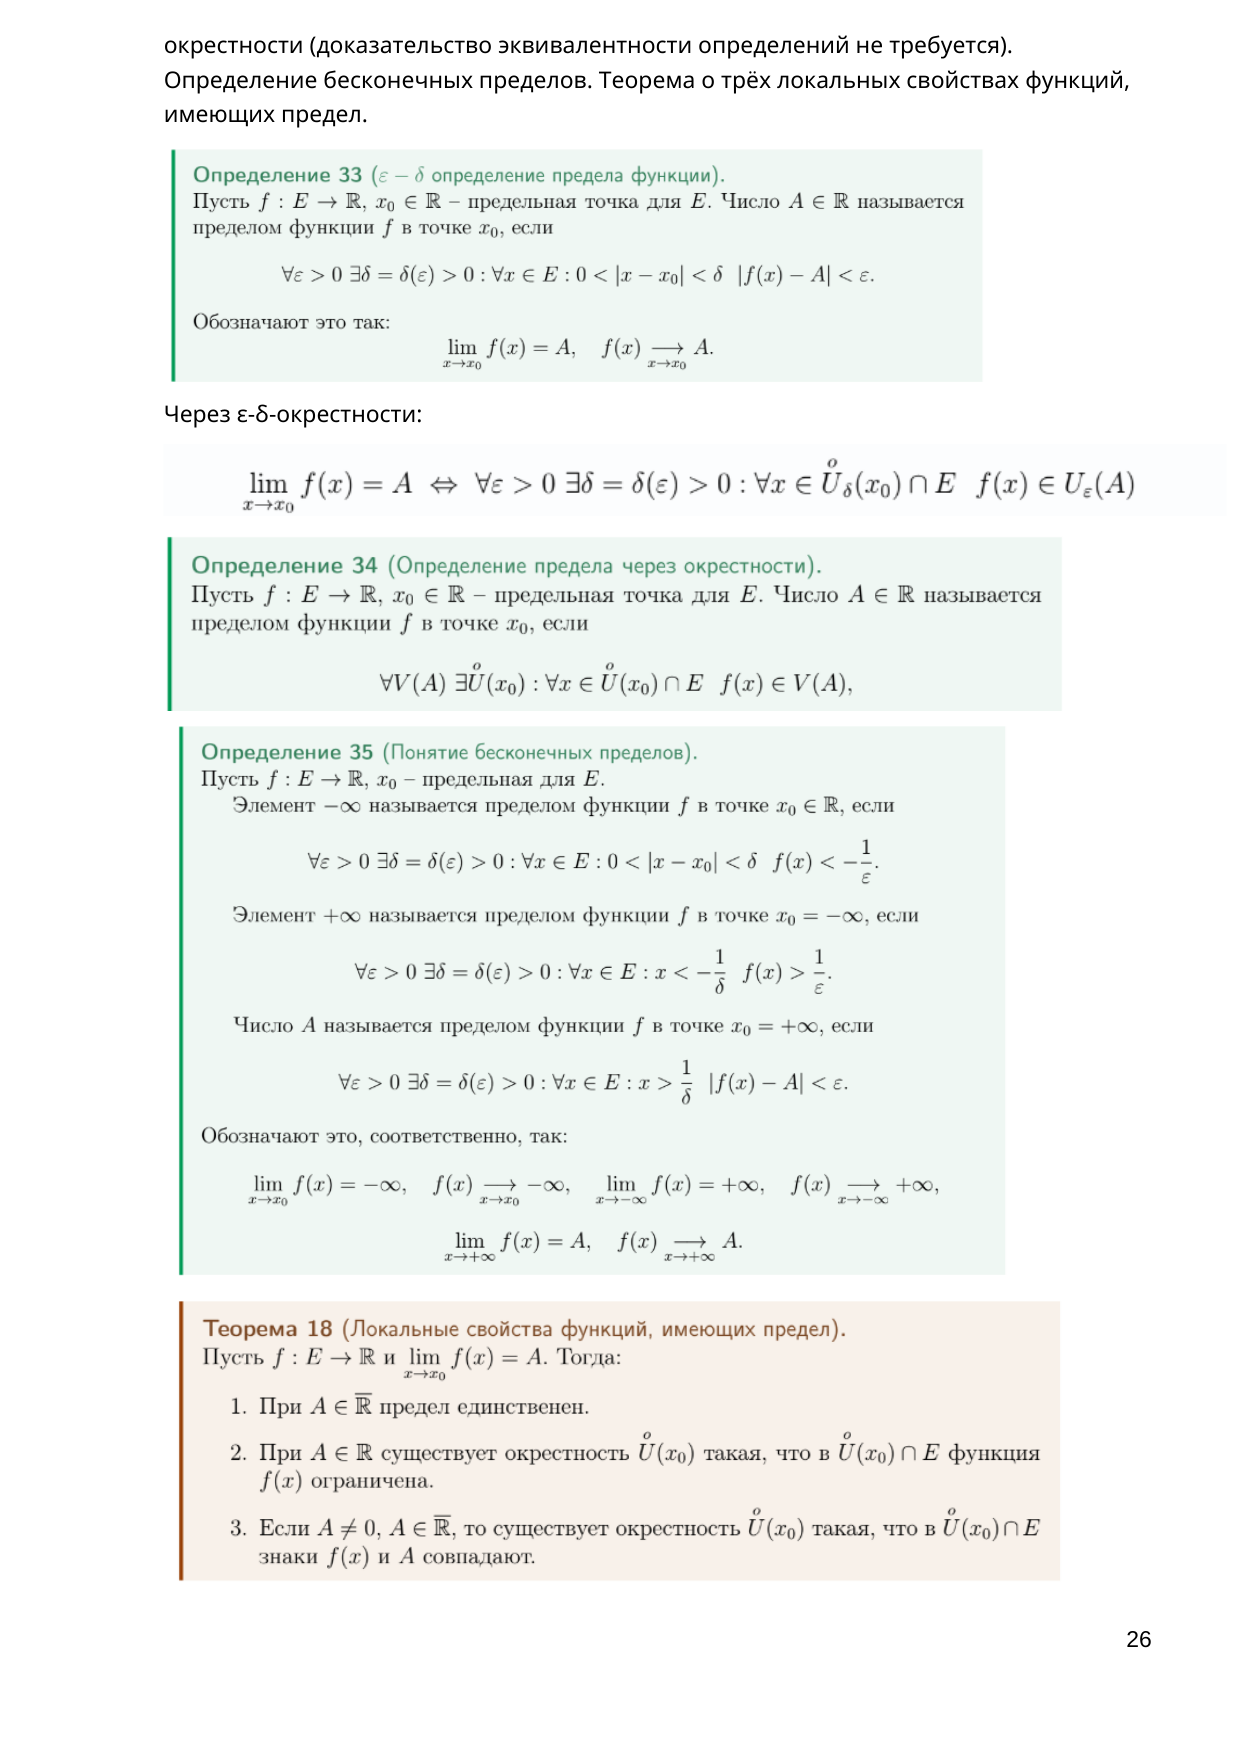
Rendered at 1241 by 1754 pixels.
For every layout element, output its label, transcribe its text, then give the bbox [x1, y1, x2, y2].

picture [163, 530, 1097, 711]
picture [163, 1291, 1089, 1591]
picture [163, 444, 1227, 516]
picture [163, 725, 1054, 1277]
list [126, 29, 1152, 129]
picture [163, 145, 992, 383]
text Через ε-δ-окрестности: [163, 398, 1152, 429]
